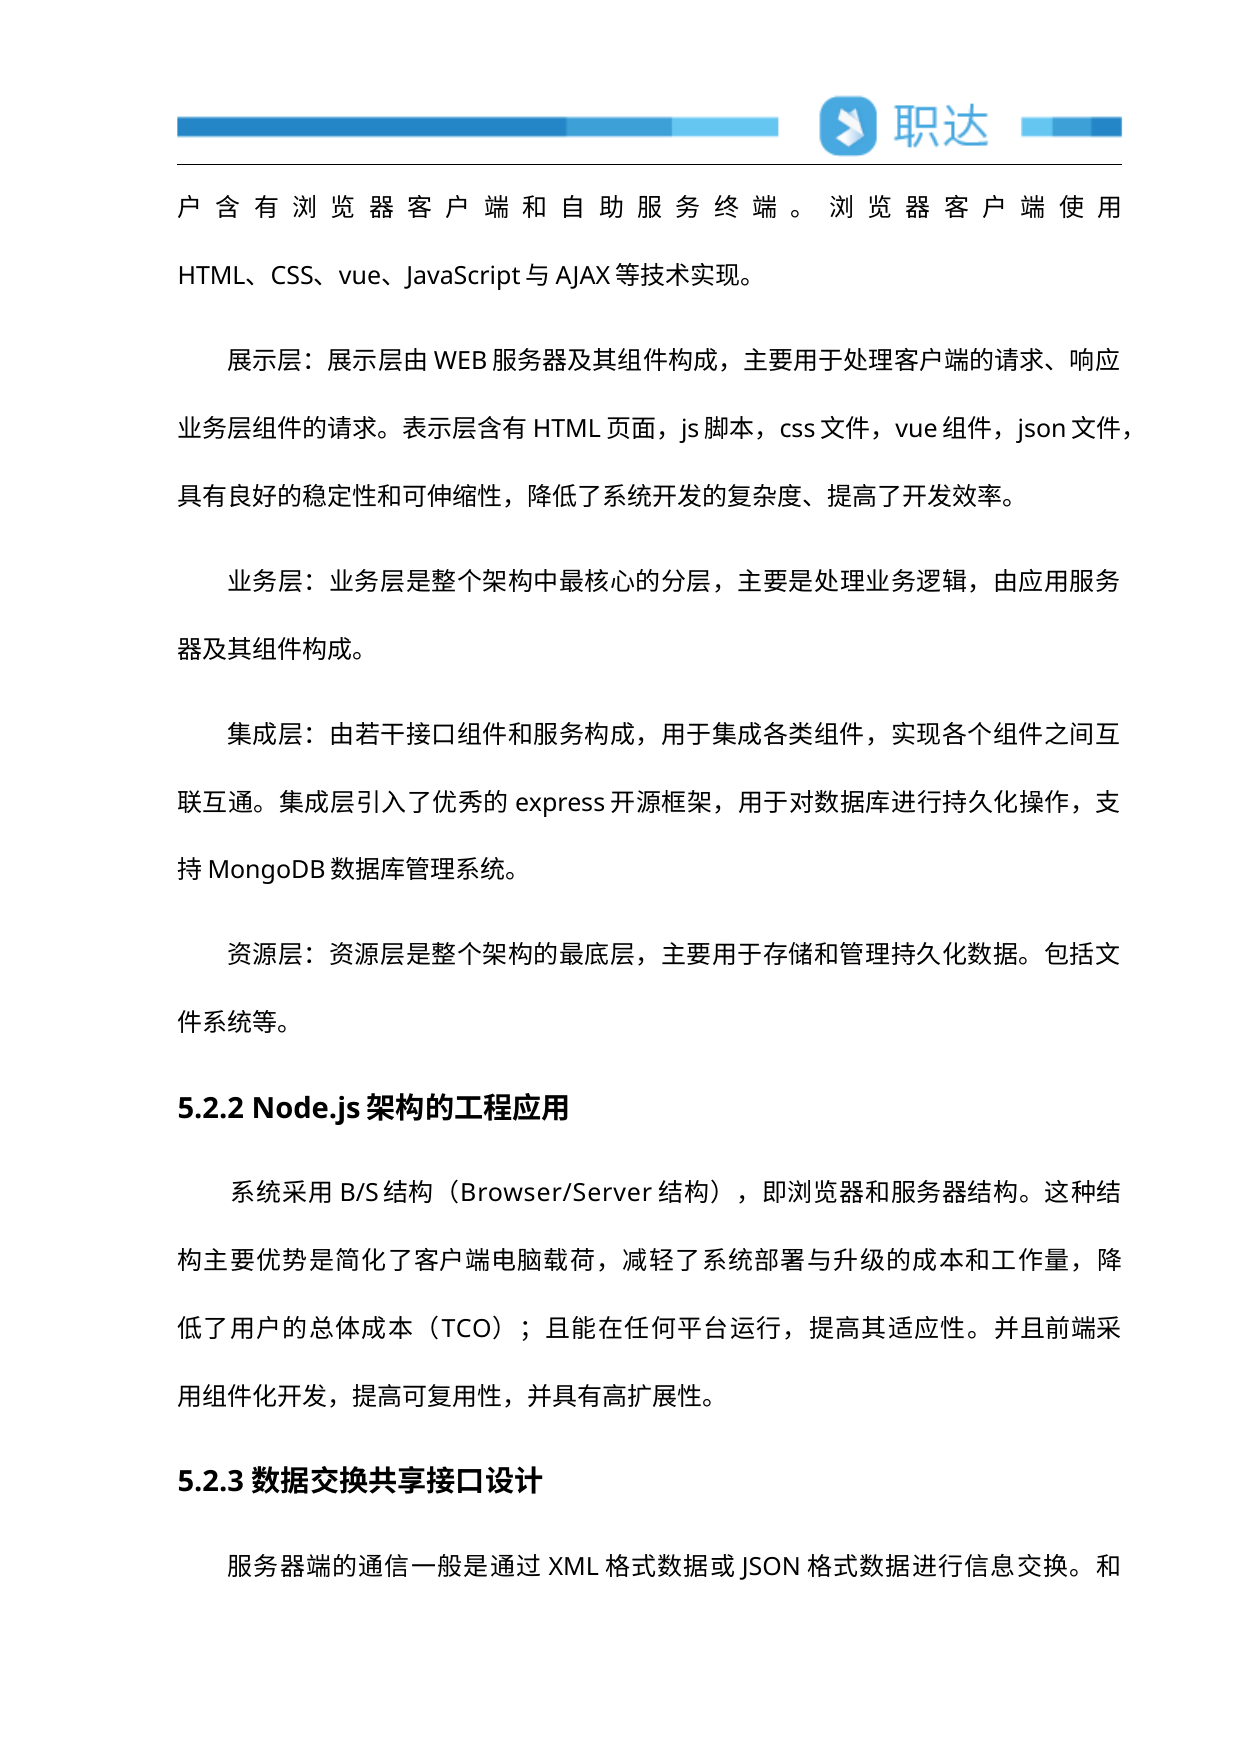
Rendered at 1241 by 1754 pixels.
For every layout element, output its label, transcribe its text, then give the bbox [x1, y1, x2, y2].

text 5.2.3 数据交换共享接口设计 [177, 1445, 1122, 1513]
picture [177, 88, 1123, 162]
text 集成层：由若干接口组件和服务构成，用于集成各类组件，实现各个组件之间互联互通。集成层引入了优秀的express开源框架，用于对数据库进行持久化操作，支持MongoDB数据库管理系统。 [177, 698, 1122, 902]
text 展示层：展示层由WEB服务器及其组件构成，主要用于处理客户端的请求、响应业务层组件的请求。表示层含有HTML页面，js脚本，css文件，vue组件，json文件，具有良好的稳定性和可伸缩性，降低了系统开发的复杂度、提高了开发效率。 [177, 325, 1122, 528]
text 资源层：资源层是整个架构的最底层，主要用于存储和管理持久化数据。包括文件系统等。 [177, 919, 1122, 1055]
text 业务层：业务层是整个架构中最核心的分层，主要是处理业务逻辑，由应用服务器及其组件构成。 [177, 545, 1122, 681]
text 客户层：客户层是将客户终端呈现给用户，通过终端操作与服务器进行会话。客户含有浏览器客户端和自助服务终端。浏览器客户端使用HTML、CSS、vue、JavaScript与AJAX等技术实现。 [177, 172, 1122, 308]
text 5.2.2 Node.js架构的工程应用 [177, 1072, 1122, 1140]
text 系统采用B/S结构（Browser/Server结构），即浏览器和服务器结构。这种结构主要优势是简化了客户端电脑载荷，减轻了系统部署与升级的成本和工作量，降低了用户的总体成本（TCO）；且能在任何平台运行，提高其适应性。并且前端采用组件化开发，提高可复用性，并具有高扩展性。 [177, 1157, 1122, 1428]
